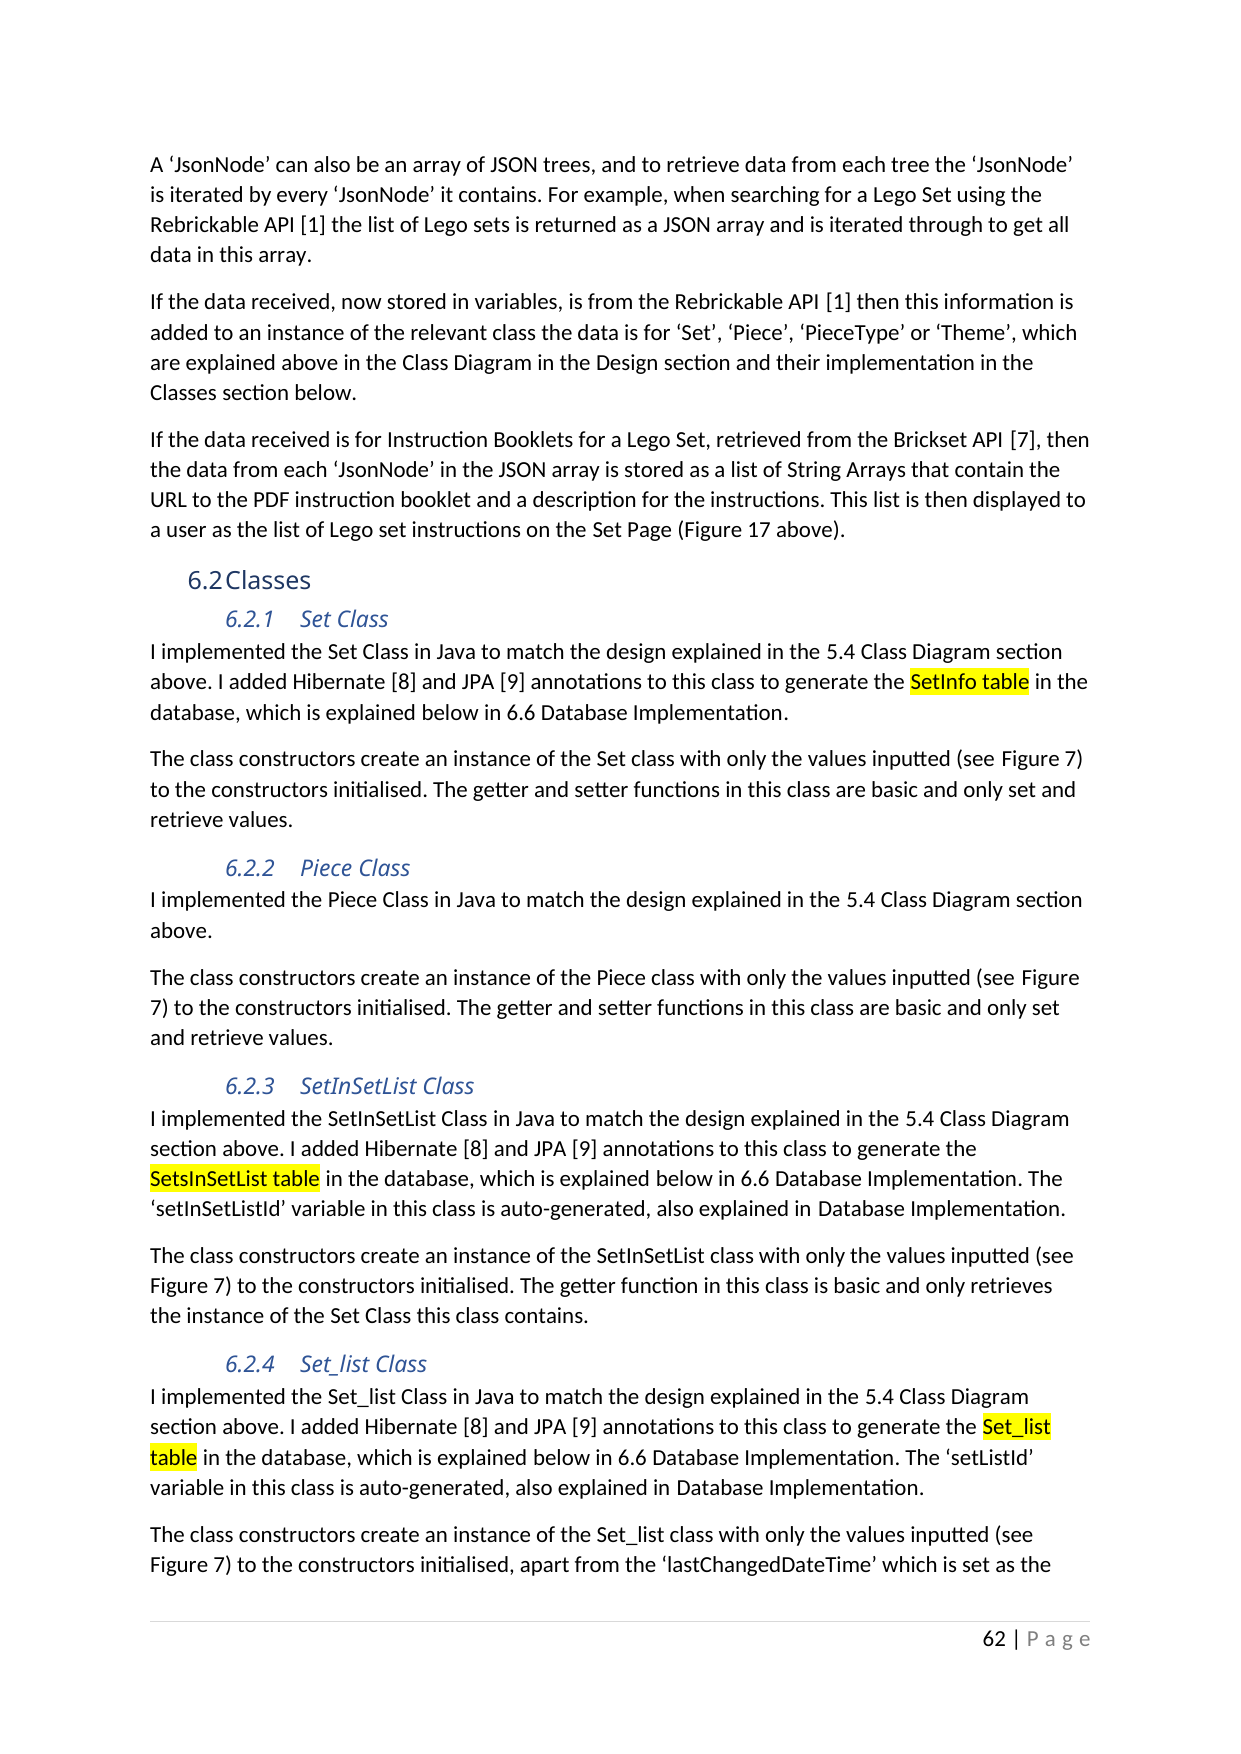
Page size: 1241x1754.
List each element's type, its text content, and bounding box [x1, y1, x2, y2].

text I implemented the Set Class in Java to match the design explained in the 5.4 Class Diagram section above. I added Hibernate [8] and JPA [9] annotations to this class to generate the SetInfo table in the database, which is explained below in 6.6 Database Implementation. [150, 637, 1090, 726]
text A ‘JsonNode’ can also be an array of JSON trees, and to retrieve data from each tree the ‘JsonNode’ is iterated by every ‘JsonNode’ it contains. For example, when searching for a Lego Set using the Rebrickable API [1] the list of Lego sets is returned as a JSON array and is iterated through to get all data in this array. [150, 150, 1090, 269]
text I implemented the SetInSetList Class in Java to match the design explained in the 5.4 Class Diagram section above. I added Hibernate [8] and JPA [9] annotations to this class to generate the SetsInSetList table in the database, which is explained below in 6.6 Database Implementation. The ‘setInSetListId’ variable in this class is auto-generated, also explained in Database Implementation. [150, 1104, 1090, 1222]
subtitle Set_list Class [225, 1348, 1090, 1380]
text I implemented the Set_list Class in Java to match the design explained in the 5.4 Class Diagram section above. I added Hibernate [8] and JPA [9] annotations to this class to generate the Set_list table in the database, which is explained below in 6.6 Database Implementation. The ‘setListId’ variable in this class is auto-generated, also explained in Database Implementation. [150, 1382, 1090, 1501]
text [150, 1520, 1090, 1578]
subtitle Classes [187, 562, 1090, 597]
text If the data received, now stored in variables, is from the Rebrickable API [1] then this information is added to an instance of the relevant class the data is for ‘Set’, ‘Piece’, ‘PieceType’ or ‘Theme’, which are explained above in the Class Diagram in the Design section and their implementation in the Classes section below. [150, 287, 1090, 406]
subtitle Set Class [225, 603, 1090, 635]
text I implemented the Piece Class in Java to match the design explained in the 5.4 Class Diagram section above. [150, 886, 1090, 944]
text The class constructors create an instance of the SetInSetList class with only the values inputted (see Figure 7) to the constructors initialised. The getter function in this class is basic and only retrieves the instance of the Set Class this class contains. [150, 1241, 1090, 1329]
text If the data received is for Instruction Booklets for a Lego Set, retrieved from the Brickset API [7], then the data from each ‘JsonNode’ in the JSON array is stored as a list of String Arrays that contain the URL to the PDF instruction booklet and a description for the instructions. This list is then displayed to a user as the list of Lego set instructions on the Set Page (Figure 17 above). [150, 425, 1090, 544]
text The class constructors create an instance of the Set class with only the values inputted (see Figure 7) to the constructors initialised. The getter and setter functions in this class are basic and only set and retrieve values. [150, 744, 1090, 833]
text The class constructors create an instance of the Piece class with only the values inputted (see Figure 7) to the constructors initialised. The getter and setter functions in this class are basic and only set and retrieve values. [150, 963, 1090, 1051]
subtitle SetInSetList Class [225, 1070, 1090, 1101]
subtitle Piece Class [225, 852, 1090, 883]
